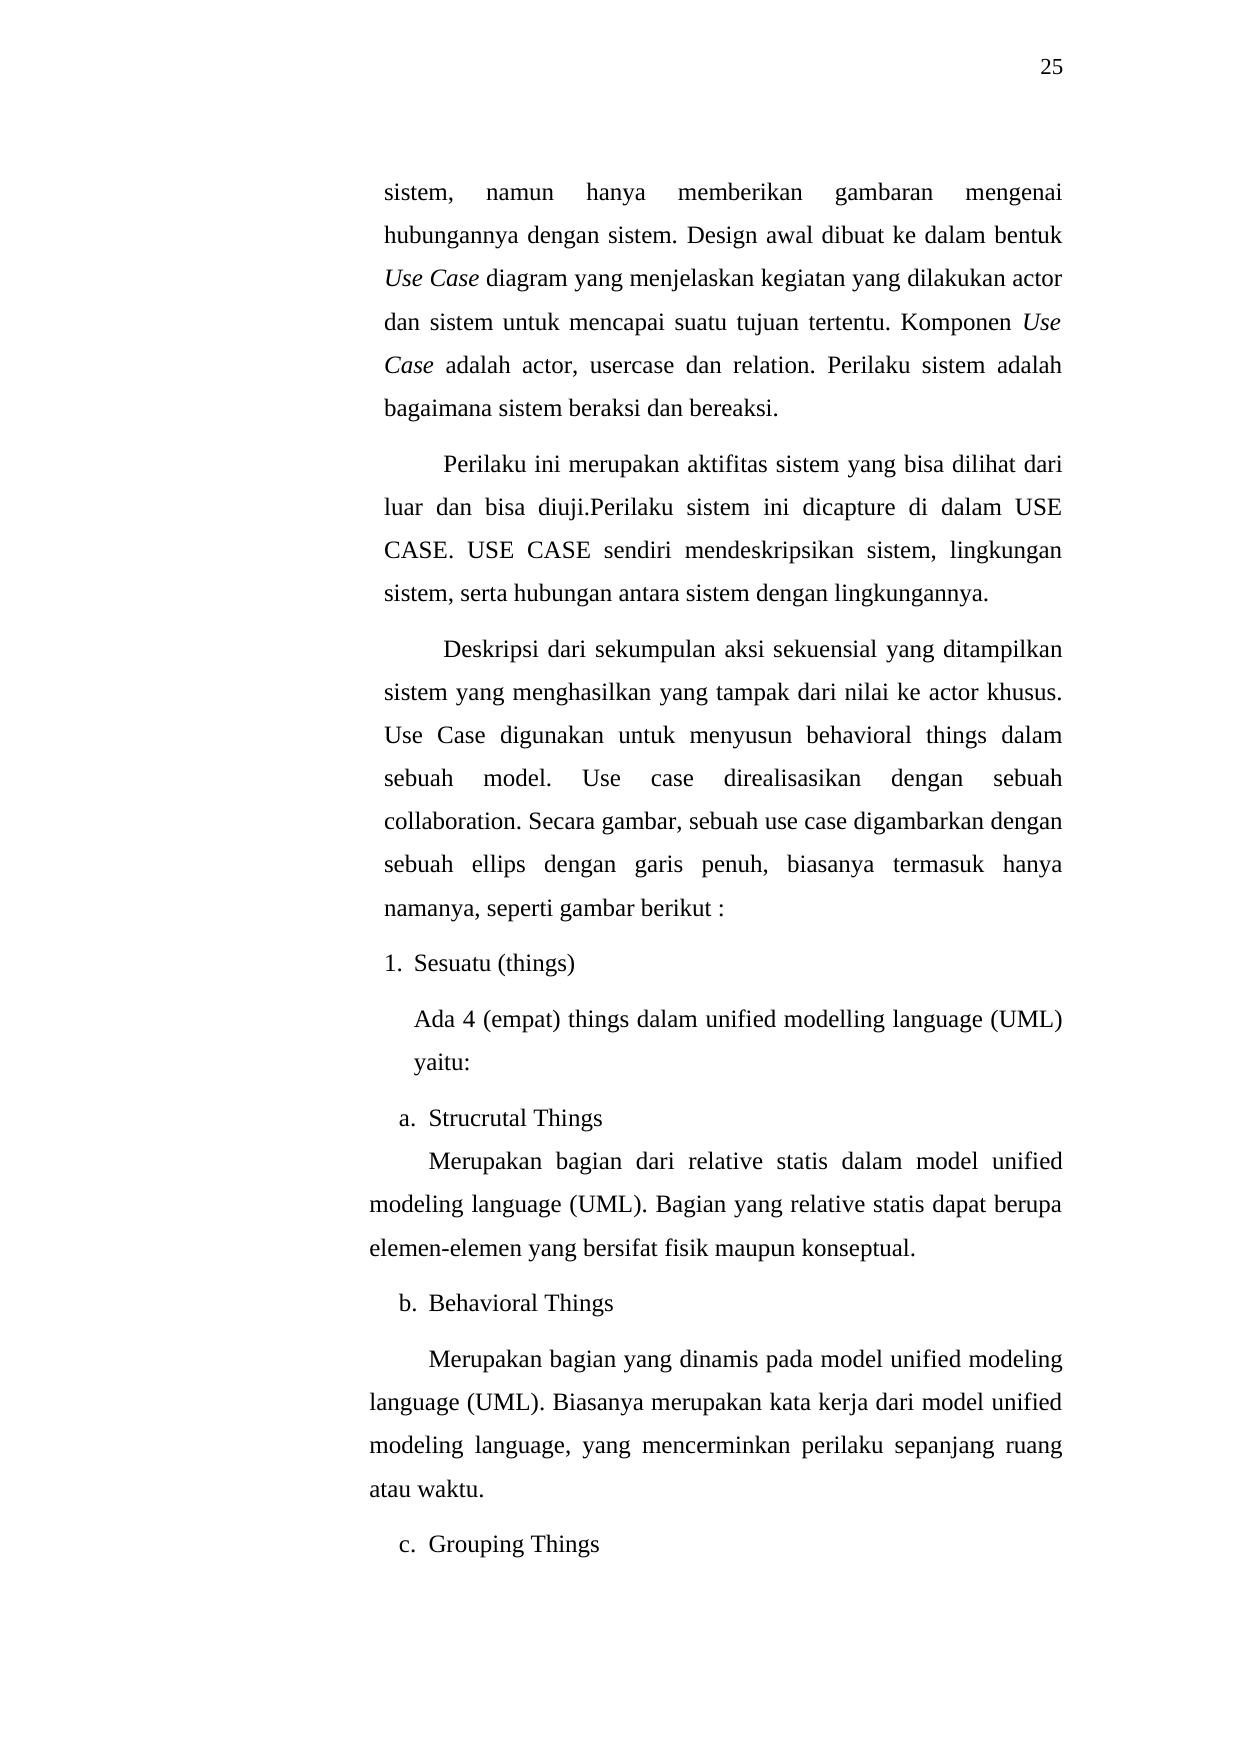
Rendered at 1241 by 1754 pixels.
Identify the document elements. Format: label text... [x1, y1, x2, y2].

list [384, 177, 1063, 422]
list Deskripsi dari sekumpulan aksi sekuensial yang ditampilkan sistem yang menghasilkan yang tampak dari nilai ke actor khusus. Use Case digunakan untuk menyusun behavioral things dalam sebuah model. Use case direalisasikan dengan sebuah collaboration. Secara gambar, sebuah use case digambarkan dengan sebuah ellips dengan garis penuh, biasanya termasuk hanya namanya, seperti gambar berikut : [384, 634, 1063, 921]
list Merupakan bagian yang dinamis pada model unified modeling language (UML). Biasanya merupakan kata kerja dari model unified modeling language, yang mencerminkan perilaku sepanjang ruang atau waktu. [369, 1344, 1063, 1502]
list Strucrutal Things [399, 1103, 1063, 1132]
list Perilaku ini merupakan aktifitas sistem yang bisa dilihat dari luar dan bisa diuji.Perilaku sistem ini dicapture di dalam USE CASE. USE CASE sendiri mendeskripsikan sistem, lingkungan sistem, serta hubungan antara sistem dengan lingkungannya. [384, 449, 1063, 607]
list Behavioral Things [399, 1288, 1063, 1317]
list Sesuatu (things) [384, 948, 1063, 977]
list Merupakan bagian dari relative statis dalam model unified modeling language (UML). Bagian yang relative statis dapat berupa elemen-elemen yang bersifat fisik maupun konseptual. [369, 1146, 1063, 1261]
list Grouping Things [399, 1529, 1063, 1558]
list Ada 4 (empat) things dalam unified modelling language (UML) yaitu: [413, 1004, 1063, 1076]
